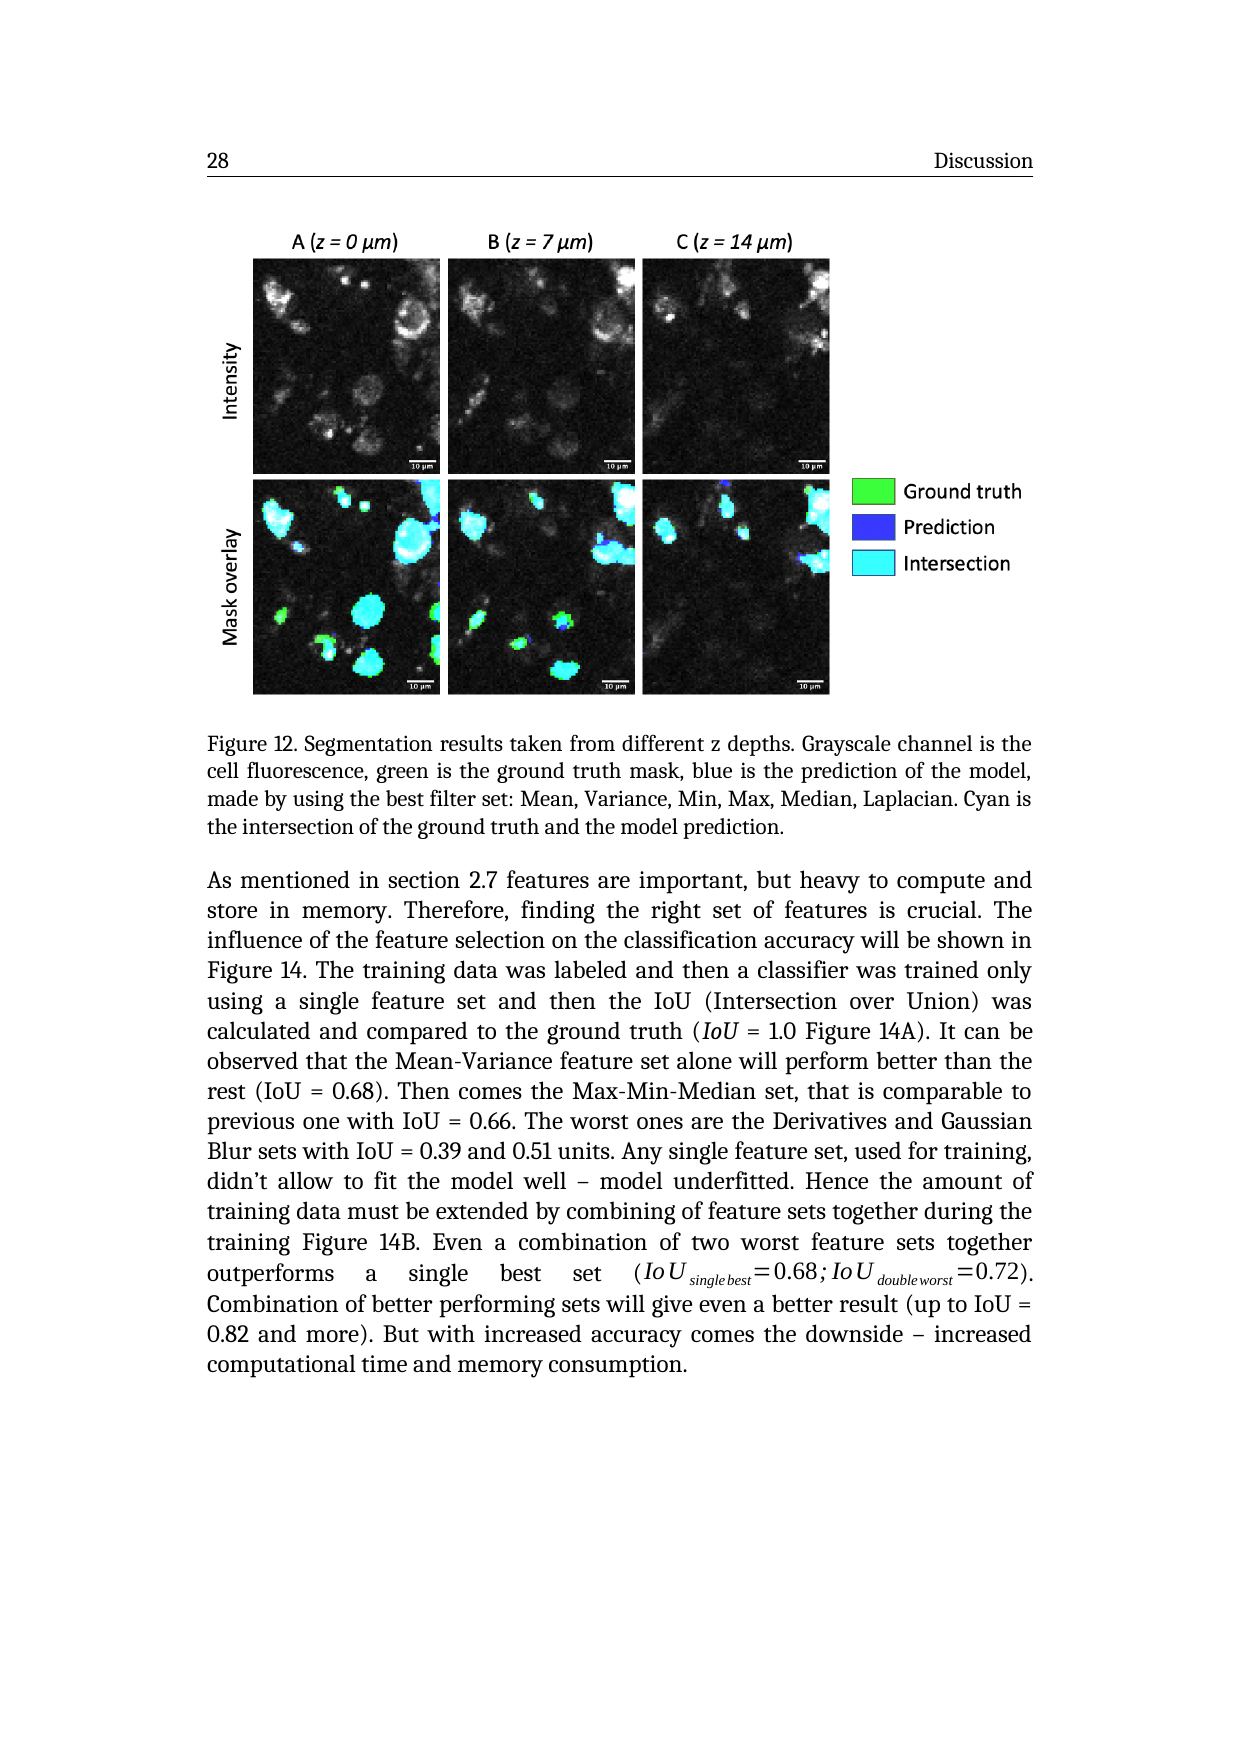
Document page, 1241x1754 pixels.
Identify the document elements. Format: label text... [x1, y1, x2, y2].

picture [206, 218, 1034, 705]
text Figure 12. Segmentation results taken from different z depths. Grayscale channel is the cell fluorescence, green is the ground truth mask, blue is the prediction of the model, made by using the best filter set: Mean, Variance, Min, Max, Median, Laplacian. Cyan is the intersection of the ground truth and the model prediction. [207, 731, 1033, 840]
text As mentioned in section 2.7 features are important, but heavy to compute and store in memory. Therefore, finding the right set of features is crucial. The influence of the feature selection on the classification accuracy will be shown in Figure 14. The training data was labeled and then a classifier was trained only using a single feature set and then the IoU (Intersection over Union) was calculated and compared to the ground truth (IoU = 1.0 Figure 14A). It can be observed that the Mean-Variance feature set alone will perform better than the rest (IoU = 0.68). Then comes the Max-Min-Median set, that is comparable to previous one with IoU = 0.66. The worst ones are the Derivatives and Gaussian Blur sets with IoU = 0.39 and 0.51 units. Any single feature set, used for training, didn’t allow to fit the model well – model underfitted. Hence the amount of training data must be extended by combining of feature sets together during the training Figure 14B. Even a combination of two worst feature sets together outperforms a single best set (). Combination of better performing sets will give even a better result (up to IoU = 0.82 and more). But with increased accuracy comes the downside – increased computational time and memory consumption. [207, 866, 1033, 1379]
